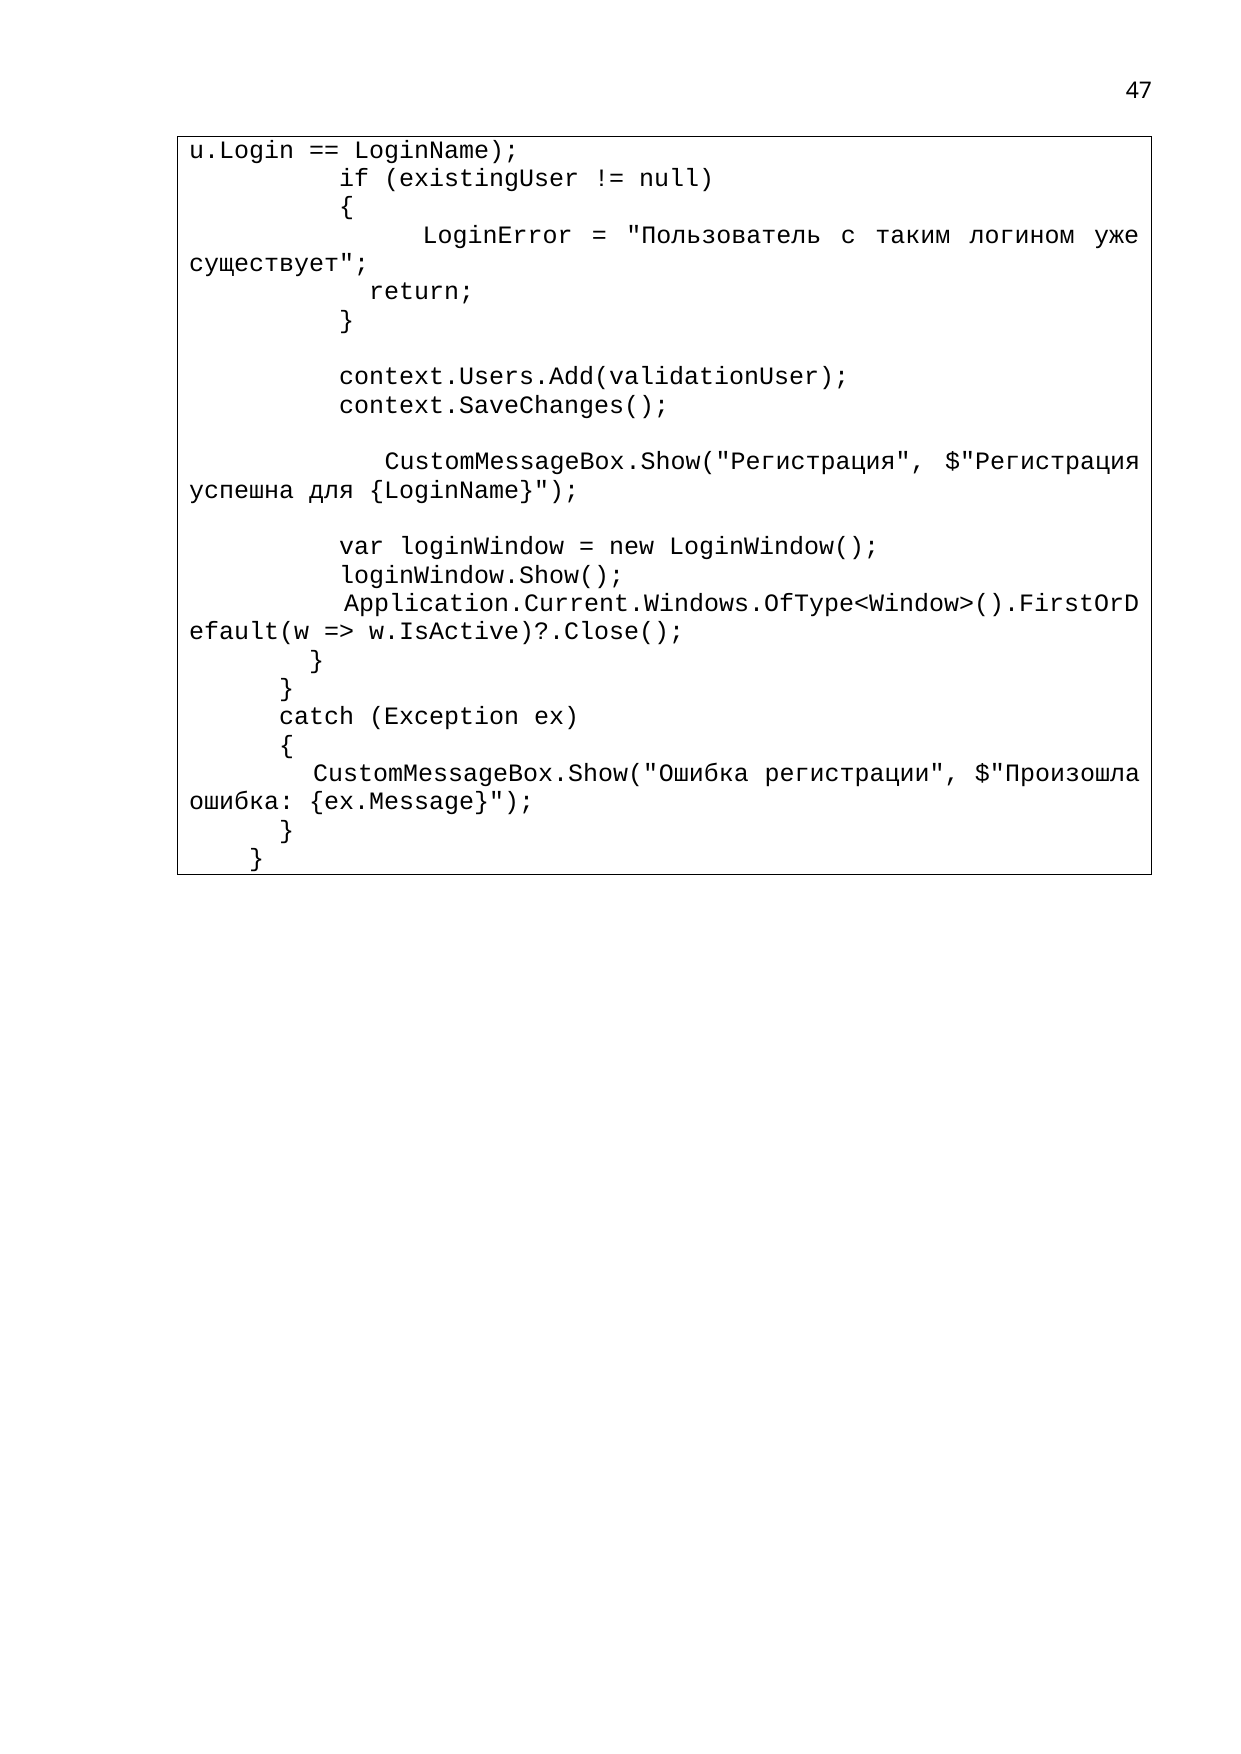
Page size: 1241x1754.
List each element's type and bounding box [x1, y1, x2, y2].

table_header [178, 137, 1151, 874]
